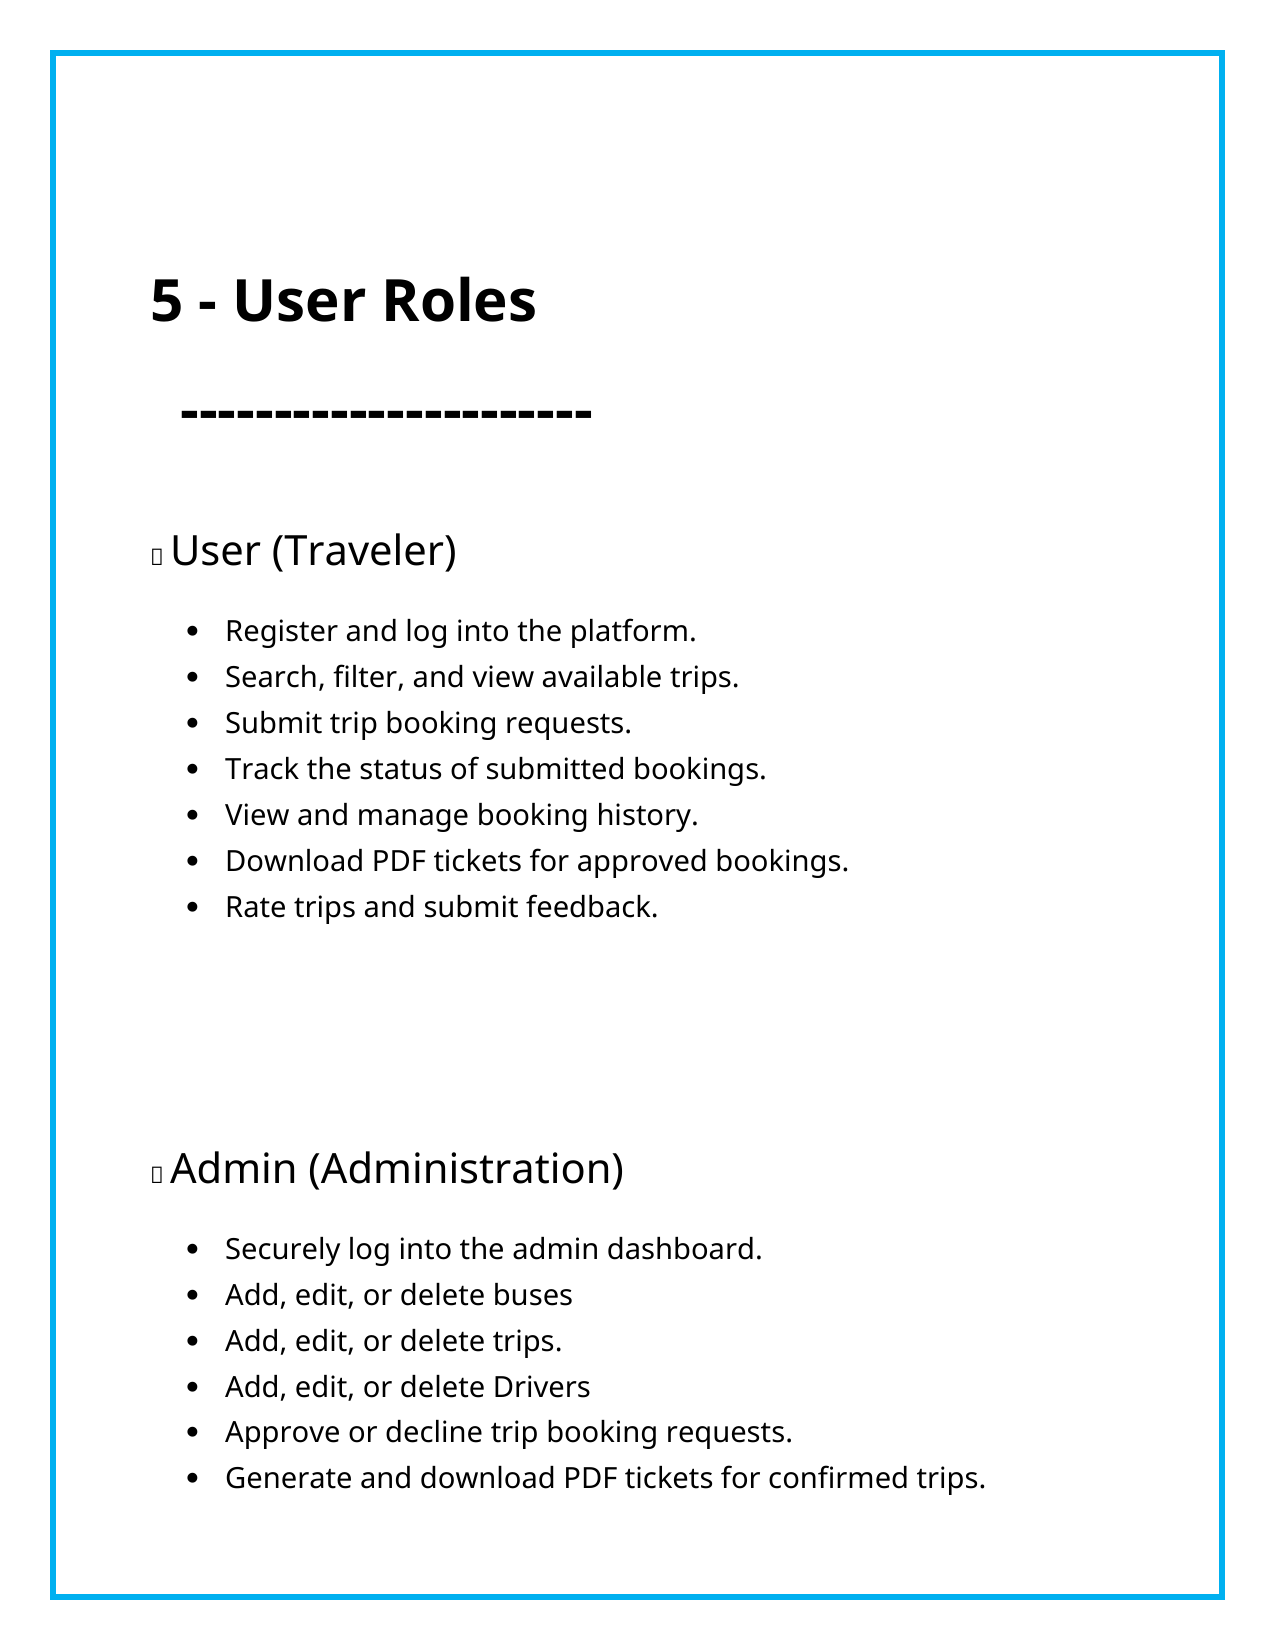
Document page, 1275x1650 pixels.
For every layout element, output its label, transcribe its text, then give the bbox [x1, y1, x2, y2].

text 5 - User Roles [150, 259, 1125, 338]
list Add, edit, or delete Drivers [187, 1366, 1125, 1406]
list Approve or decline trip booking requests. [187, 1412, 1125, 1451]
list Track the status of submitted bookings. [187, 748, 1125, 788]
list Generate and download PDF tickets for confirmed trips. [187, 1458, 1125, 1497]
list Add, edit, or delete trips. [187, 1320, 1125, 1359]
list Submit trip booking requests. [187, 702, 1125, 742]
list Rate trips and submit feedback. [187, 886, 1125, 926]
list Download PDF tickets for approved bookings. [187, 840, 1125, 880]
list Add, edit, or delete buses [187, 1274, 1125, 1314]
subtitle 🔹 Admin (Administration) [150, 1139, 1125, 1196]
list Register and log into the platform. [187, 610, 1125, 650]
list Search, filter, and view available trips. [187, 656, 1125, 696]
text ---------------------- [150, 368, 1125, 447]
subtitle 🔹 User (Traveler) [150, 521, 1125, 578]
list Securely log into the admin dashboard. [187, 1228, 1125, 1268]
list View and manage booking history. [187, 794, 1125, 834]
